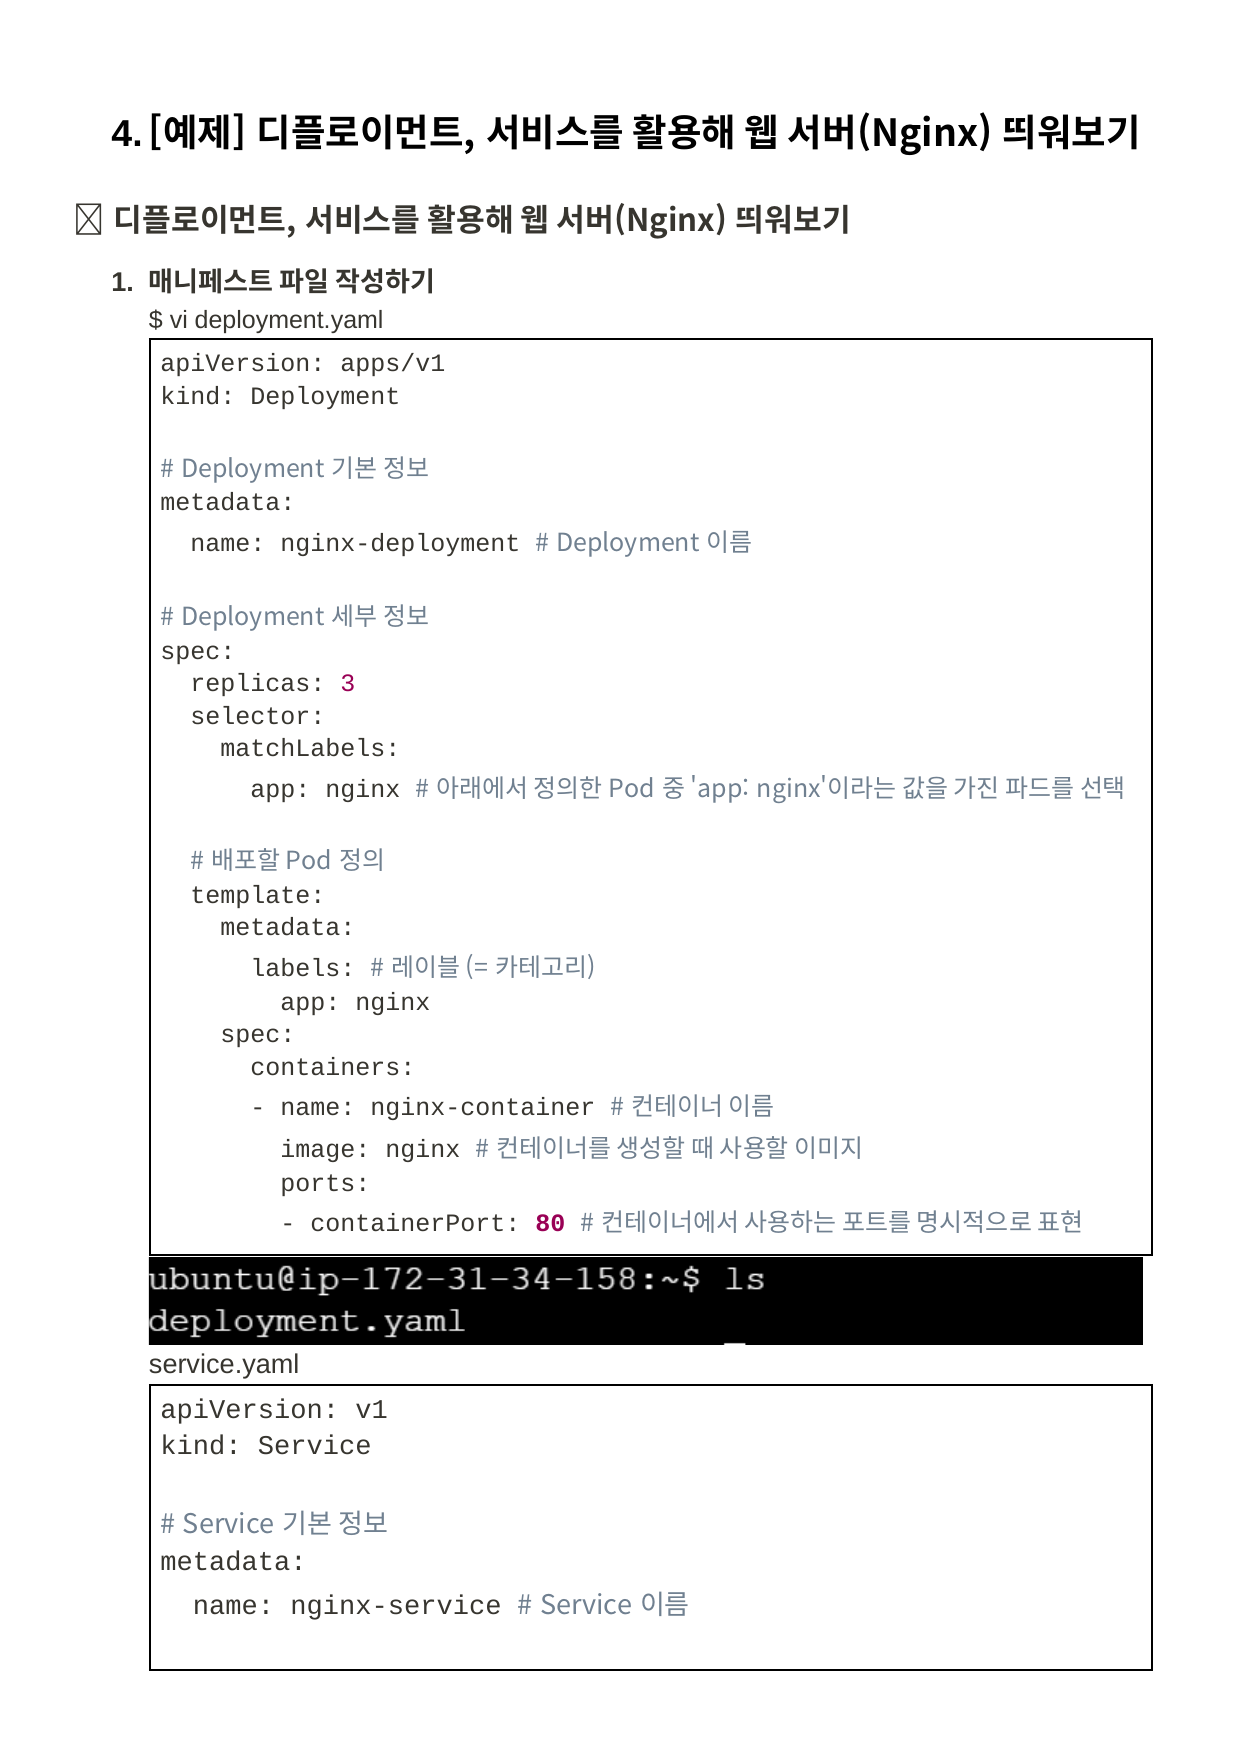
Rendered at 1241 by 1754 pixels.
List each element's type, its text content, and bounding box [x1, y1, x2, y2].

picture [148, 1257, 1143, 1345]
list 매니페스트 파일 작성하기 [111, 260, 1151, 299]
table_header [151, 1386, 1151, 1669]
text $ vi deployment.yaml [74, 305, 1151, 334]
list [예제] 디플로이먼트, 서비스를 활용해 웹 서버(Nginx) 띄워보기 [111, 103, 1151, 158]
text service.yaml [74, 1348, 1151, 1379]
subtitle ✅ 디플로이먼트, 서비스를 활용해 웹 서버(Nginx) 띄워보기 [72, 191, 1153, 244]
table_header apiVersion: apps/v1 kind: Deployment # Deployment 기본 정보 metadata: name: nginx-deployment # Deployment 이름 # Deployment 세부 정보 spec: replicas: 3 selector: matchLabels: app: nginx # 아래에서 정의한 Pod 중 'app: nginx'이라는 값을 가진 파드를 선택 # 배포할 Pod 정의 template: metadata: labels: # 레이블 (= 카테고리) app: nginx spec: containers: - name: nginx-container # 컨테이너 이름 image: nginx # 컨테이너를 생성할 때 사용할 이미지 ports: - containerPort: 80 # 컨테이너에서 사용하는 포트를 명시적으로 표현 [151, 340, 1151, 1254]
